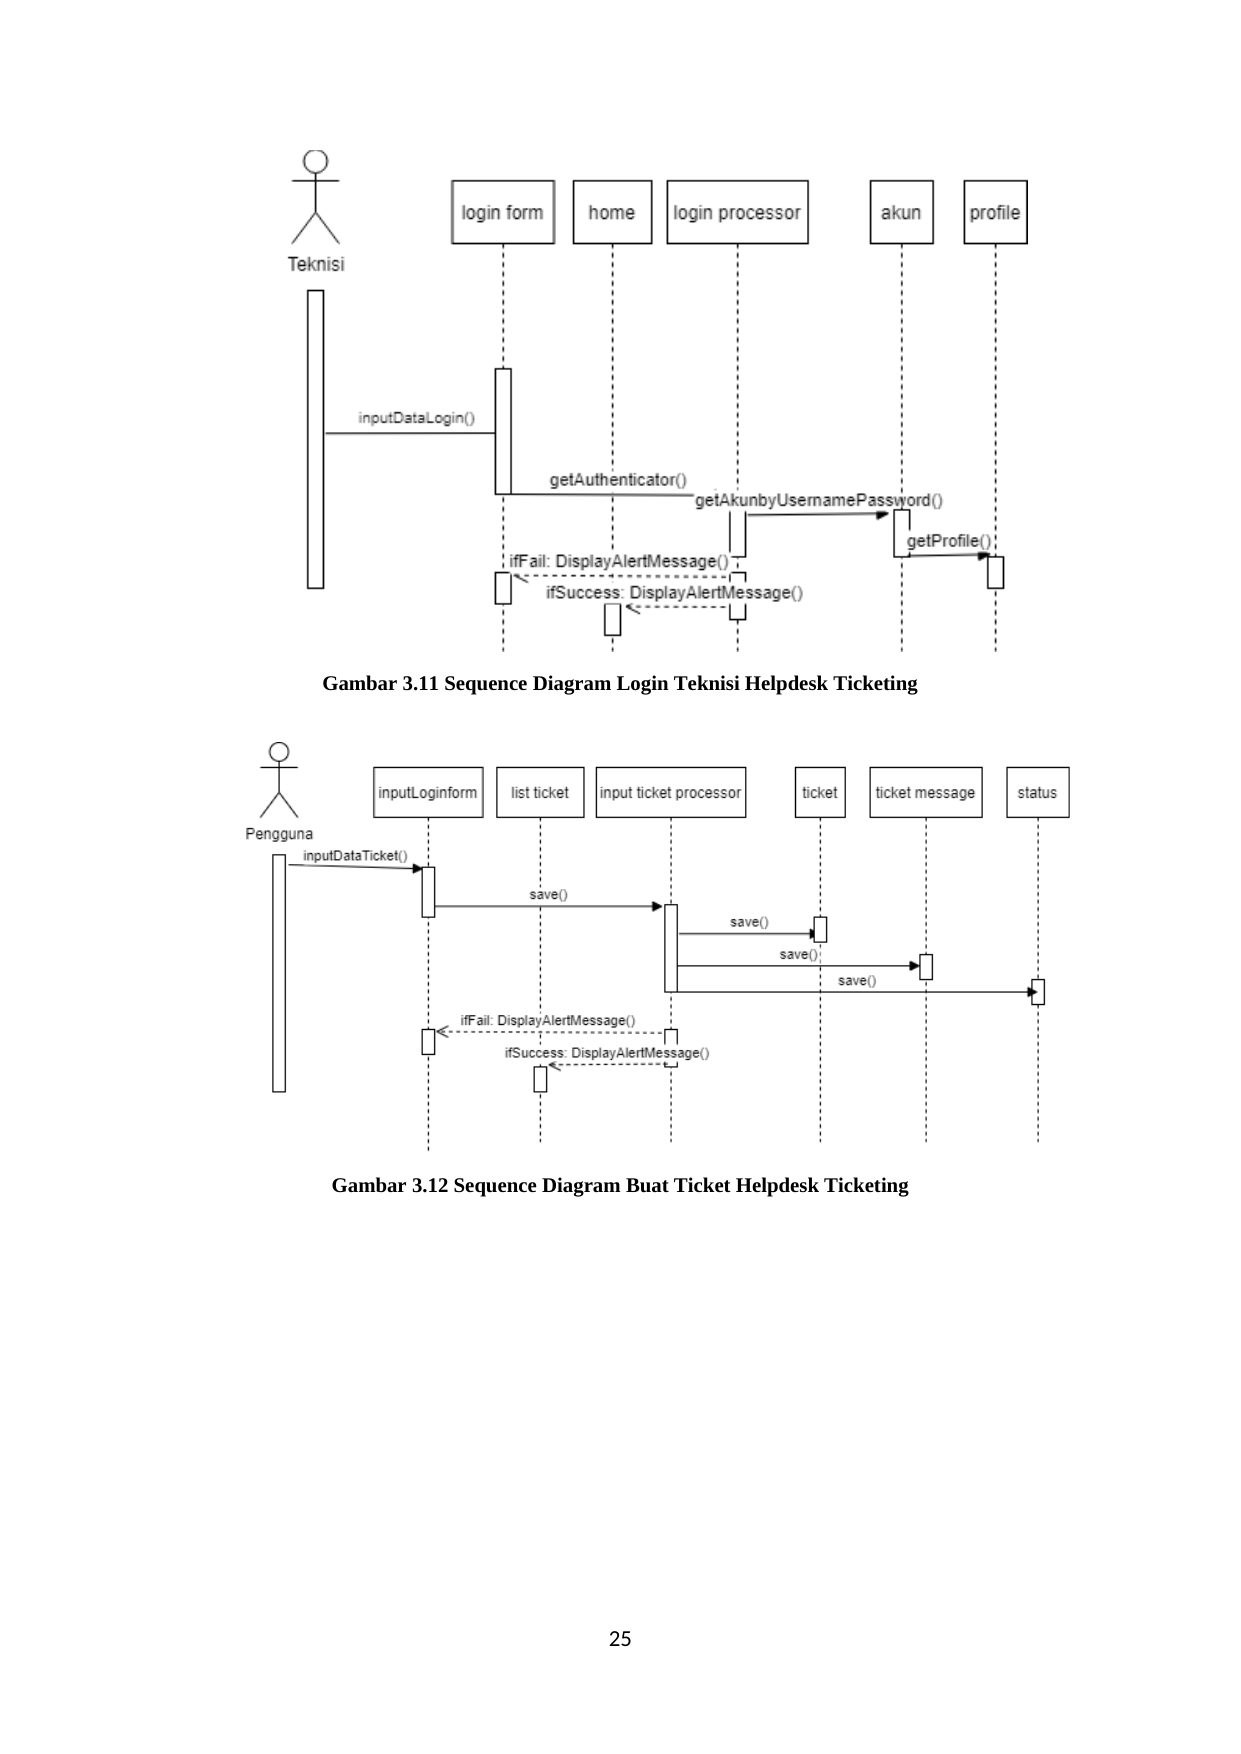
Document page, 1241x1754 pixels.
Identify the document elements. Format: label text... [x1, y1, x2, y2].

picture [287, 150, 1028, 652]
picture [245, 742, 1070, 1155]
subtitle Gambar 3.12 Sequence Diagram Buat Ticket Helpdesk Ticketing [150, 1173, 1090, 1197]
subtitle Gambar 3.11 Sequence Diagram Login Teknisi Helpdesk Ticketing [150, 671, 1090, 695]
